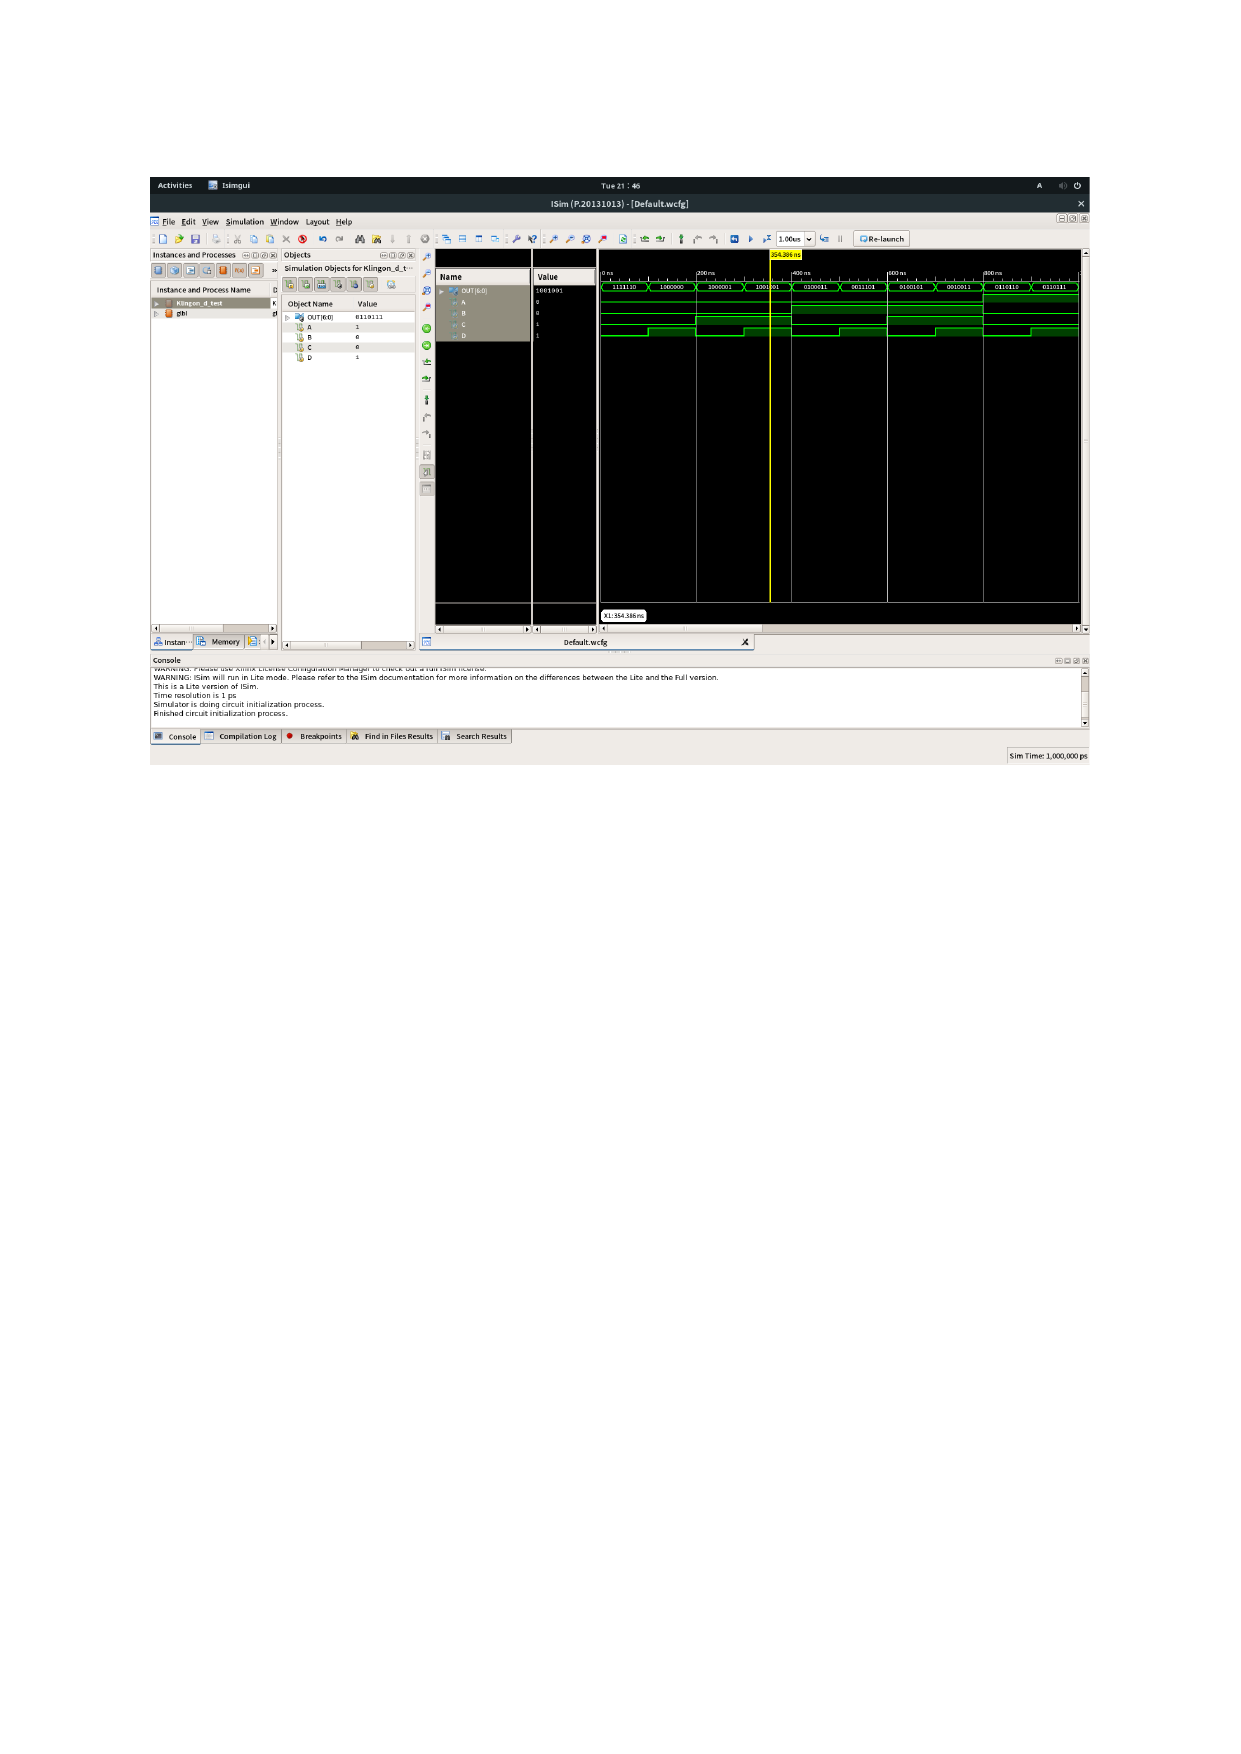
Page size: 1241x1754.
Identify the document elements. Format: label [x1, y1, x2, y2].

picture [150, 177, 1090, 765]
